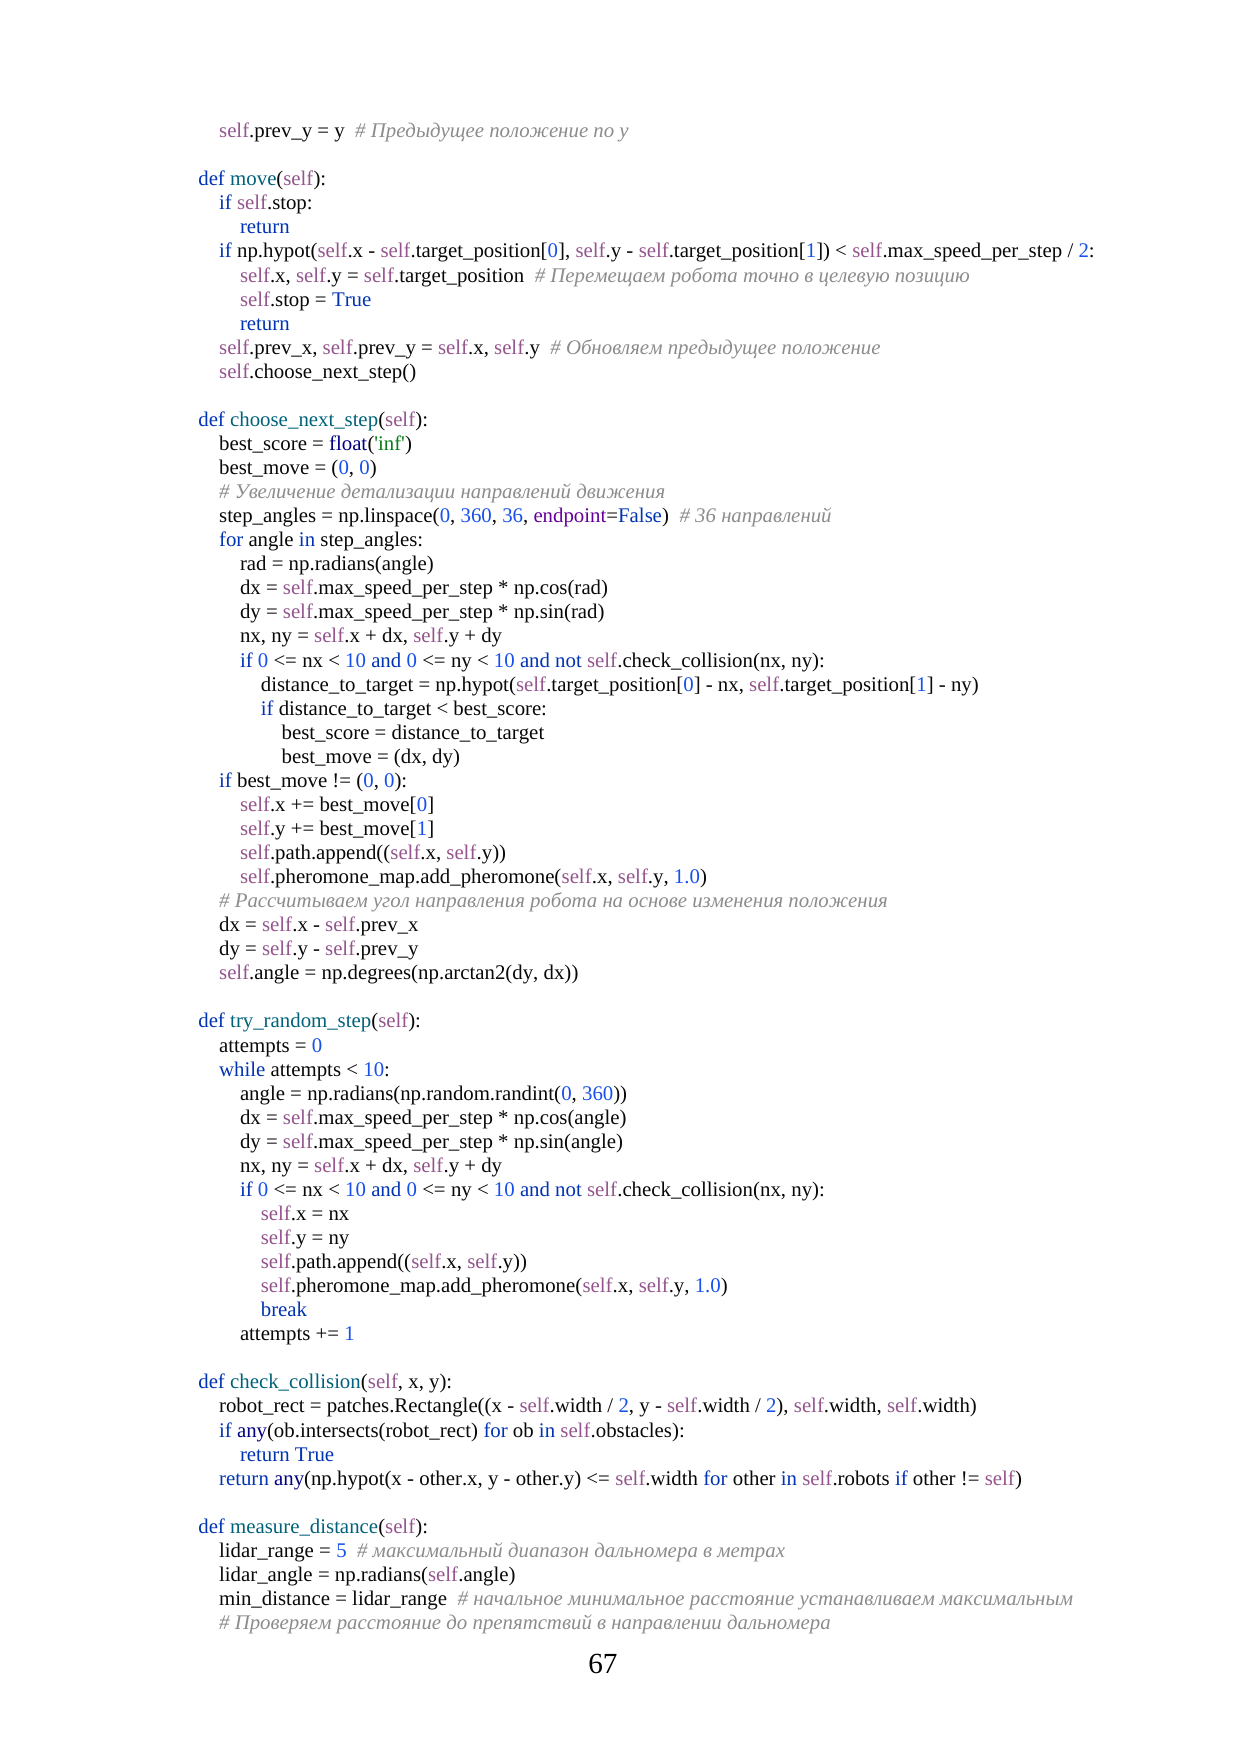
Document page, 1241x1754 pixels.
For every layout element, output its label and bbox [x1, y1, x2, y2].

text [177, 118, 1152, 1634]
picture [298, 416, 305, 424]
picture [346, 1015, 350, 1026]
picture [263, 1017, 270, 1025]
picture [353, 414, 357, 425]
